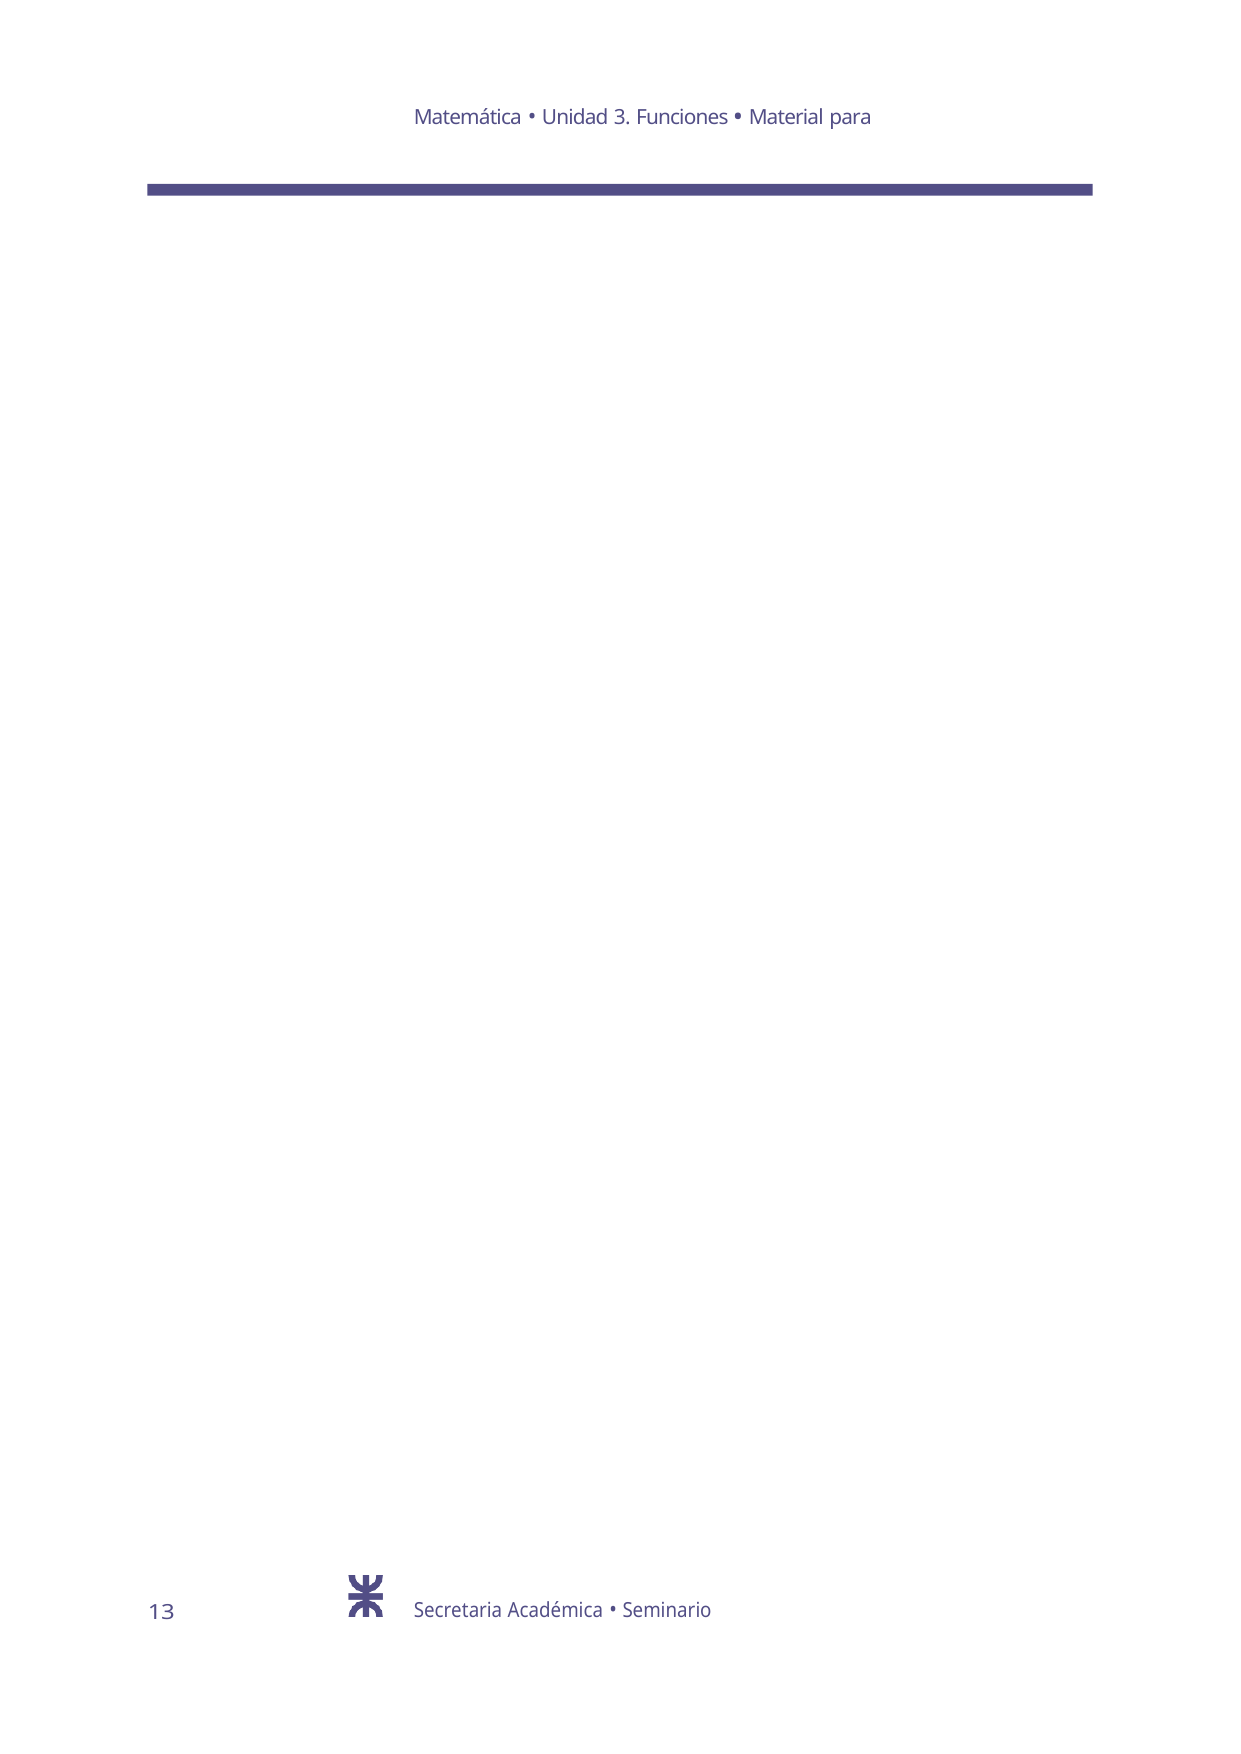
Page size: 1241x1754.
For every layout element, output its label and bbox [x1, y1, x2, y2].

picture [348, 1575, 383, 1617]
